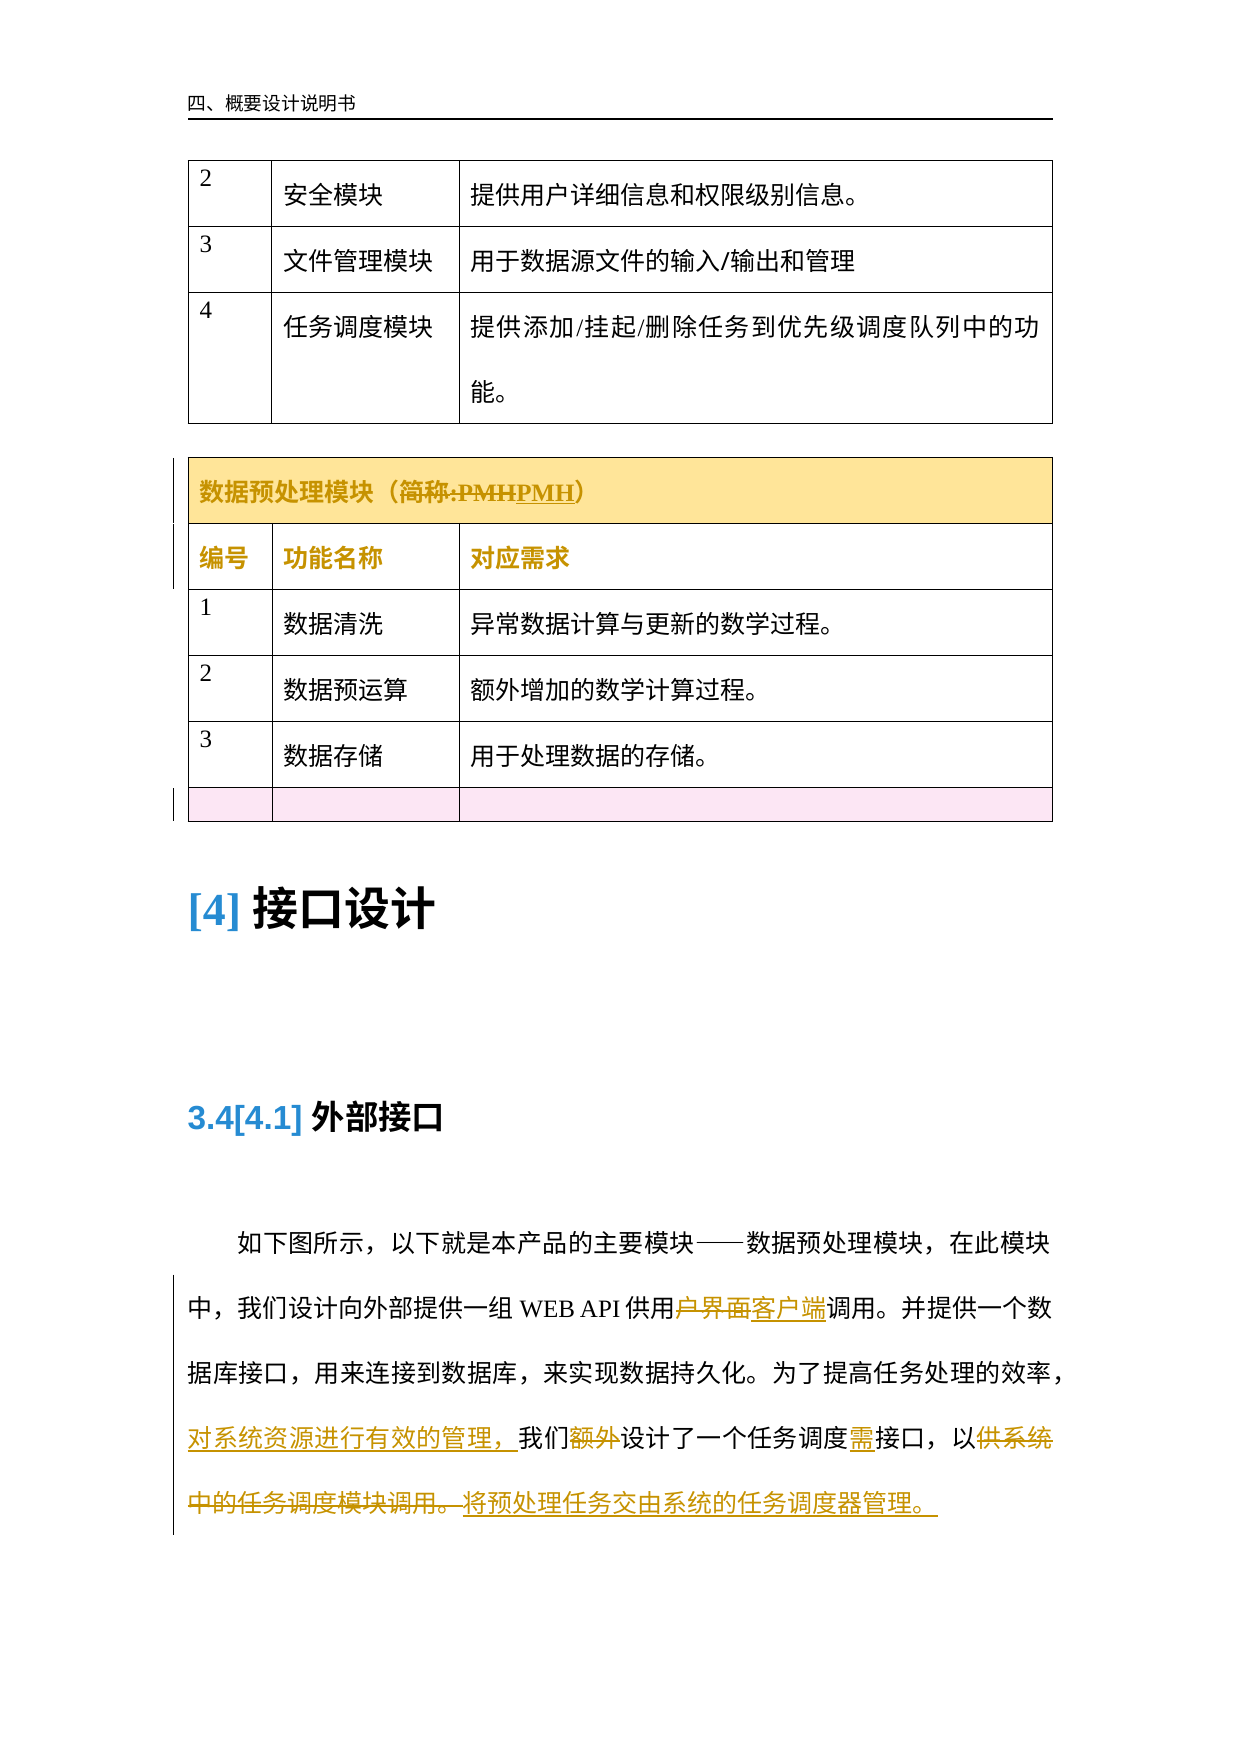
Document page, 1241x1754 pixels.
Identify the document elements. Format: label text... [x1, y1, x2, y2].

table_cell 异常数据计算与更新的数学过程。 [460, 590, 1052, 655]
table_cell 任务调度模块 [272, 293, 459, 423]
table_cell 安全模块 [272, 161, 459, 226]
table_header 数据预处理模块（） [189, 458, 1052, 523]
table_cell 3 [189, 227, 271, 292]
table_cell 用于处理数据的存储。 [460, 722, 1052, 787]
table_cell 提供添加/挂起/删除任务到优先级调度队列中的功能。 [460, 293, 1052, 423]
table_cell 2 [189, 656, 272, 721]
table_cell 用于数据源文件的输入/输出和管理 [460, 227, 1052, 292]
table_cell 对应需求 [460, 524, 1052, 589]
table_cell 编号 [189, 524, 272, 589]
table_cell 功能名称 [273, 524, 459, 589]
text 如下图所示，以下就是本产品的主要模块——数据预处理模块，在此模块中，我们设计向外部提供一组WEB API供用调用。并提供一个数据库接口，用来连接到数据库，来实现数据持久化。为了提高任务处理的效率，我们设计了一个任务调度接口，以 [187, 1209, 1053, 1534]
table_cell 数据存储 [273, 722, 459, 787]
table_cell 2 [189, 161, 271, 226]
table_cell 3 [189, 722, 272, 787]
table_cell 4 [189, 293, 271, 423]
table_cell 额外增加的数学计算过程。 [460, 656, 1052, 721]
subtitle 外部接口 [187, 1082, 1053, 1147]
table_cell 提供用户详细信息和权限级别信息。 [460, 161, 1052, 226]
table_cell 文件管理模块 [272, 227, 459, 292]
table_cell 1 [189, 590, 272, 655]
table_cell 数据预运算 [273, 656, 459, 721]
table_cell 数据清洗 [273, 590, 459, 655]
subtitle 接口设计 [187, 857, 1053, 954]
